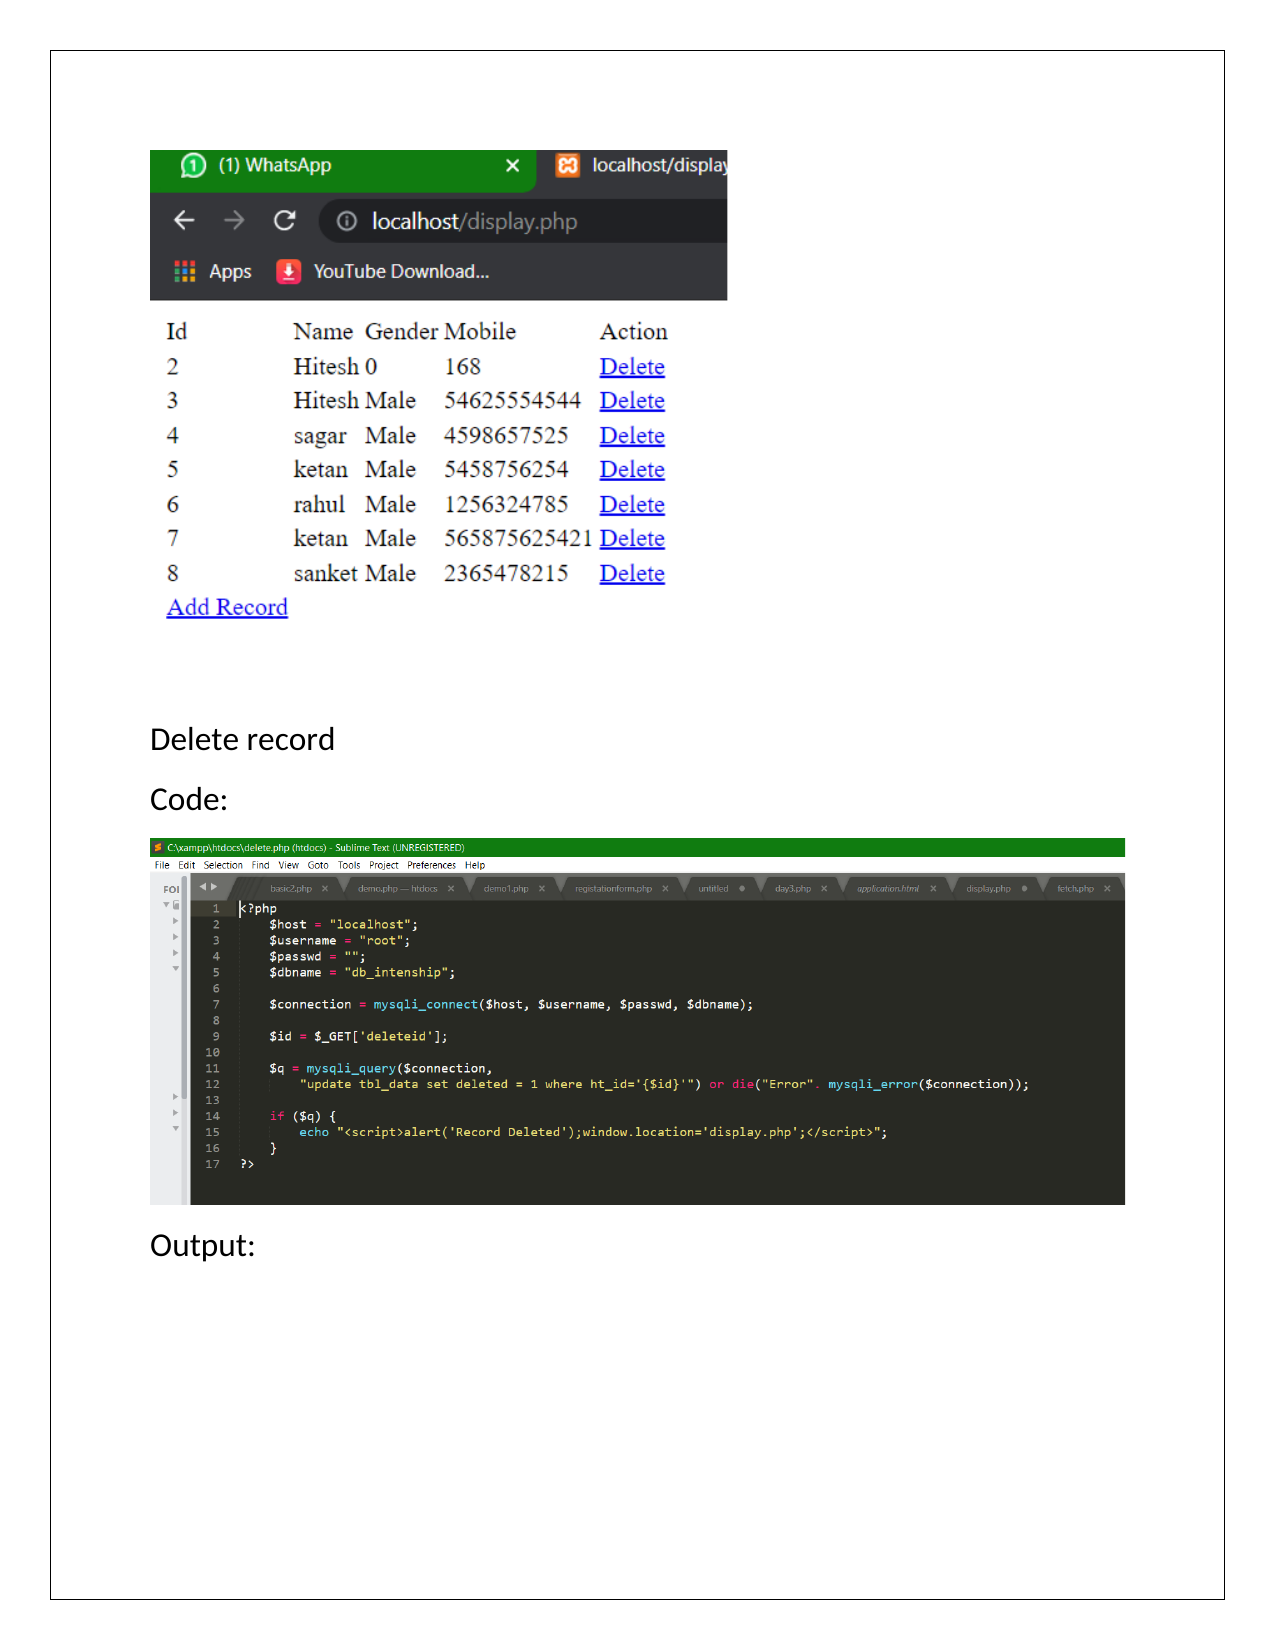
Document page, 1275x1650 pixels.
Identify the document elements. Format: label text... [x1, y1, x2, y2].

text Delete record [150, 718, 1125, 758]
text Output: [150, 1224, 1125, 1264]
text Code: [150, 778, 1125, 819]
picture [150, 838, 1125, 1205]
picture [150, 150, 728, 699]
